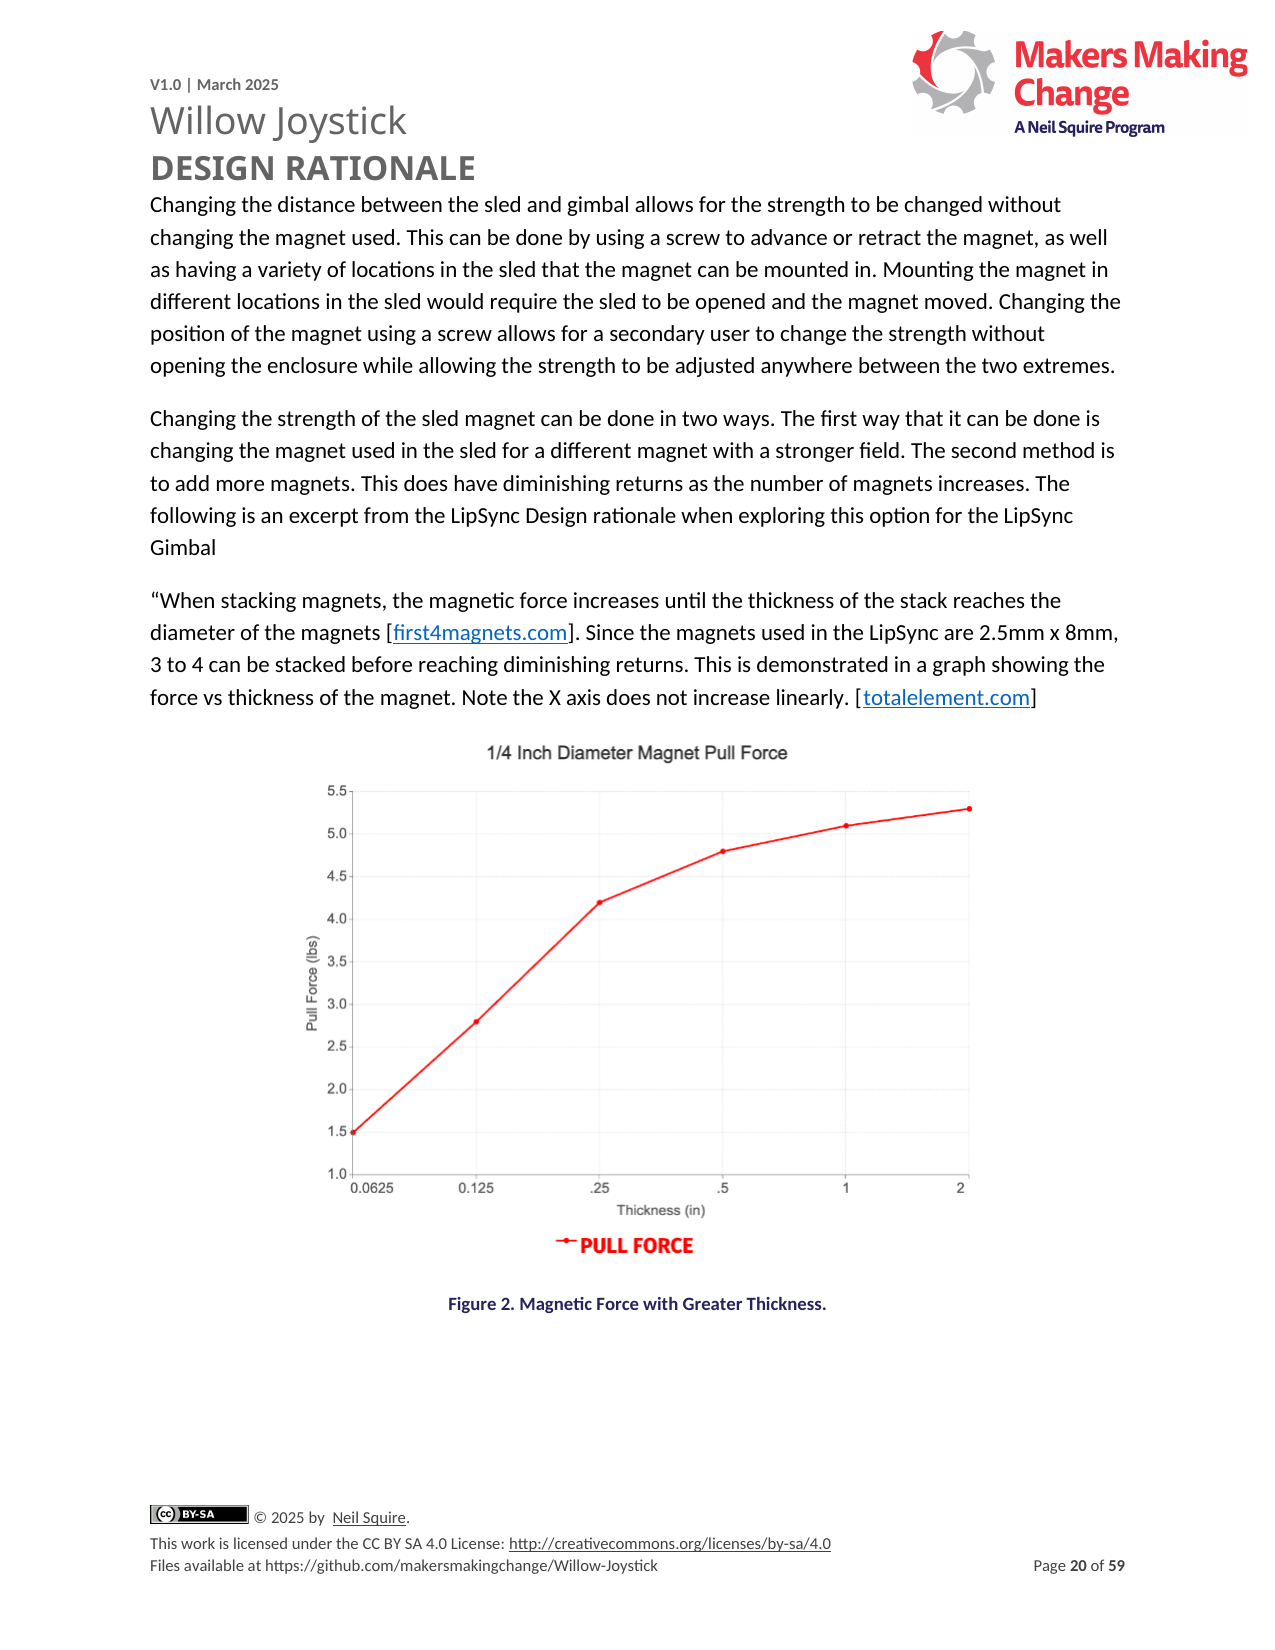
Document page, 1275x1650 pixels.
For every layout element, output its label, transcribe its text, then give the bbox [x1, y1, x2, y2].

picture [150, 1505, 249, 1524]
picture [300, 735, 976, 1267]
text Changing the distance between the sled and gimbal allows for the strength to be changed without changing the magnet used. This can be done by using a screw to advance or retract the magnet, as well as having a variety of locations in the sled that the magnet can be mounted in. Mounting the magnet in different locations in the sled would require the sled to be opened and the magnet moved. Changing the position of the magnet using a screw allows for a secondary user to change the strength without opening the enclosure while allowing the strength to be adjusted anywhere between the two extremes. [150, 191, 1125, 379]
text Changing the strength of the sled magnet can be done in two ways. The first way that it can be done is changing the magnet used in the sled for a different magnet with a stronger field. The second method is to add more magnets. This does have diminishing returns as the number of magnets increases. The following is an excerpt from the LipSync Design rationale when exploring this option for the LipSync Gimbal [150, 404, 1125, 561]
text Figure 2. Magnetic Force with Greater Thickness. [150, 1292, 1125, 1315]
picture [912, 31, 1248, 137]
text “When stacking magnets, the magnetic force increases until the thickness of the stack reaches the diameter of the magnets [first4magnets.com]. Since the magnets used in the LipSync are 2.5mm x 8mm, 3 to 4 can be stacked before reaching diminishing returns. This is demonstrated in a graph showing the force vs thickness of the magnet. Note the X axis does not increase linearly. [totalelement.com] [150, 586, 1125, 711]
